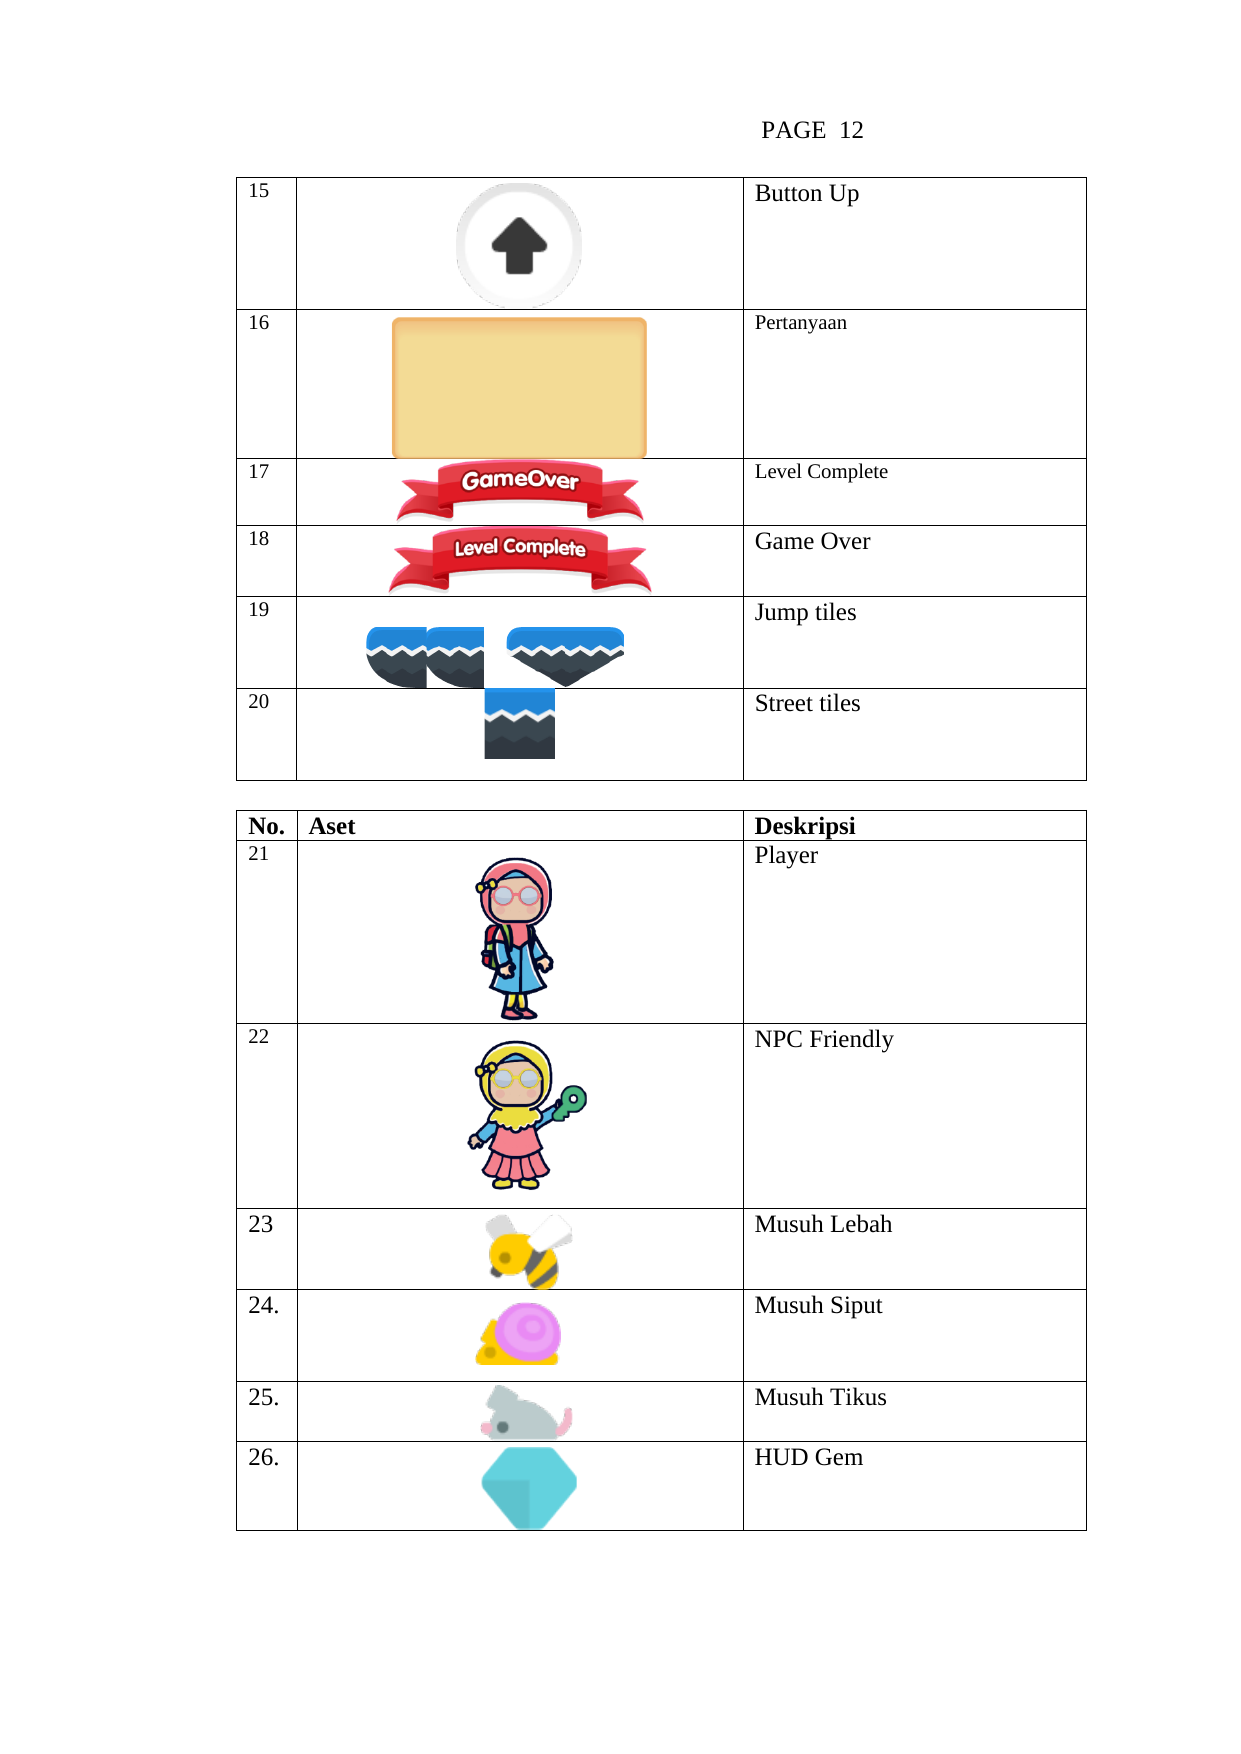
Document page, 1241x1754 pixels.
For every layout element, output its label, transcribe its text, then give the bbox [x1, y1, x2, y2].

table_cell [297, 178, 743, 308]
table_cell Musuh Siput [744, 1290, 1086, 1381]
table_cell 20 [237, 689, 296, 780]
picture [366, 627, 555, 759]
picture [428, 840, 612, 1208]
table_cell [297, 597, 743, 687]
table_cell [297, 310, 743, 458]
table_cell [298, 1024, 428, 1208]
table_cell Level Complete [744, 459, 1086, 525]
table_cell 15 [237, 178, 296, 308]
picture [480, 1447, 577, 1530]
table_cell 22 [237, 1024, 297, 1208]
table_cell [297, 526, 387, 596]
table_cell [298, 1209, 743, 1289]
table_cell [298, 841, 429, 1023]
picture [387, 526, 652, 597]
table_cell Musuh Tikus [744, 1382, 1086, 1441]
table_header No. [237, 811, 297, 839]
table_cell Pertanyaan [744, 310, 1086, 458]
picture [506, 627, 624, 687]
table_cell 16 [237, 310, 296, 458]
picture [456, 183, 582, 309]
table_cell 21 [237, 841, 297, 1023]
table_header Deskripsi [744, 811, 1086, 839]
table_cell [297, 689, 743, 780]
table_cell [297, 459, 396, 525]
table_cell [298, 1290, 743, 1381]
table_cell 19 [237, 597, 296, 687]
table_cell [652, 526, 743, 596]
table_cell 26. [237, 1442, 297, 1529]
table_cell Street tiles [744, 689, 1086, 780]
table_cell 17 [237, 459, 296, 525]
picture [391, 317, 647, 525]
table_cell 18 [237, 526, 296, 596]
table_cell NPC Friendly [744, 1024, 1086, 1208]
table_cell Musuh Lebah [744, 1209, 1086, 1289]
table_cell [644, 459, 743, 525]
table_cell [298, 1442, 743, 1529]
table_cell Jump tiles [744, 597, 1086, 687]
picture [480, 1385, 573, 1441]
table_cell 23 [237, 1209, 297, 1289]
table_cell Player [744, 841, 1086, 1023]
table_cell [611, 841, 743, 1023]
picture [475, 1302, 561, 1365]
picture [485, 1214, 573, 1290]
table_cell [612, 1024, 743, 1208]
table_cell [298, 1382, 743, 1441]
table_cell Game Over [744, 526, 1086, 596]
table_cell HUD Gem [744, 1442, 1086, 1529]
table_header Aset [298, 811, 743, 839]
table_cell 24. [237, 1290, 297, 1381]
table_cell Button Up [744, 178, 1086, 308]
table_cell 25. [237, 1382, 297, 1441]
